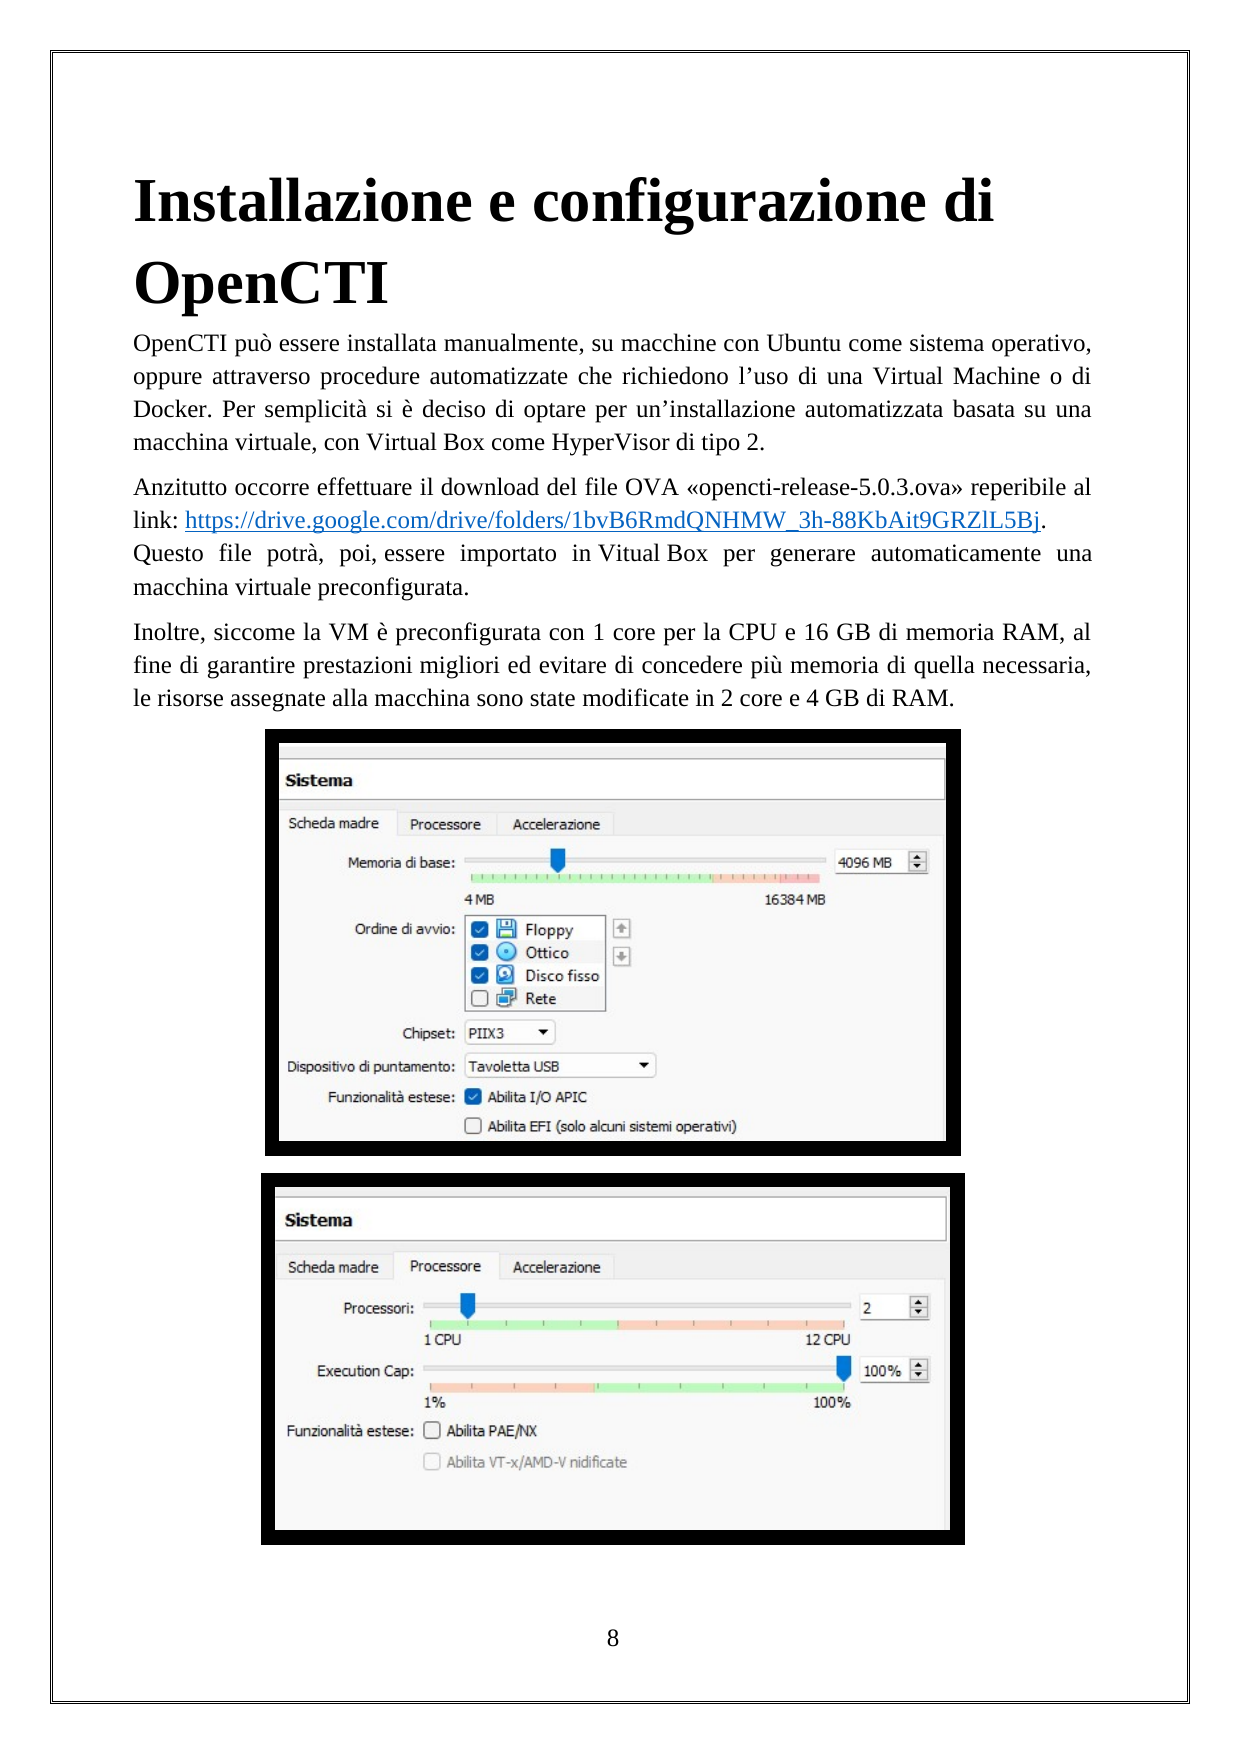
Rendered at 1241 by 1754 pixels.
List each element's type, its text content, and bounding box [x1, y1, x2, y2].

picture [275, 1187, 950, 1530]
text Anzitutto occorre effettuare il download del file OVA «opencti-release-5.0.3.ova» reperibile al link: https://drive.google.com/drive/folders/1bvB6RmdQNHMW_3h-88KbAit9GRZlL5Bj. Questo file potrà, poi, essere importato in Vitual Box per generare automaticamente una macchina virtuale preconfigurata. [133, 472, 1093, 600]
subtitle Installazione e configurazione di OpenCTI [133, 162, 1093, 317]
text Inoltre, siccome la VM è preconfigurata con 1 core per la CPU e 16 GB di memoria RAM, al fine di garantire prestazioni migliori ed evitare di concedere più memoria di quella necessaria, le risorse assegnate alla macchina sono state modificate in 2 core e 4 GB di RAM. [133, 617, 1093, 712]
picture [279, 743, 946, 1141]
text OpenCTI può essere installata manualmente, su macchine con Ubuntu come sistema operativo, oppure attraverso procedure automatizzate che richiedono l’uso di una Virtual Machine o di Docker. Per semplicità si è deciso di optare per un’installazione automatizzata basata su una macchina virtuale, con Virtual Box come HyperVisor di tipo 2. [133, 328, 1093, 456]
